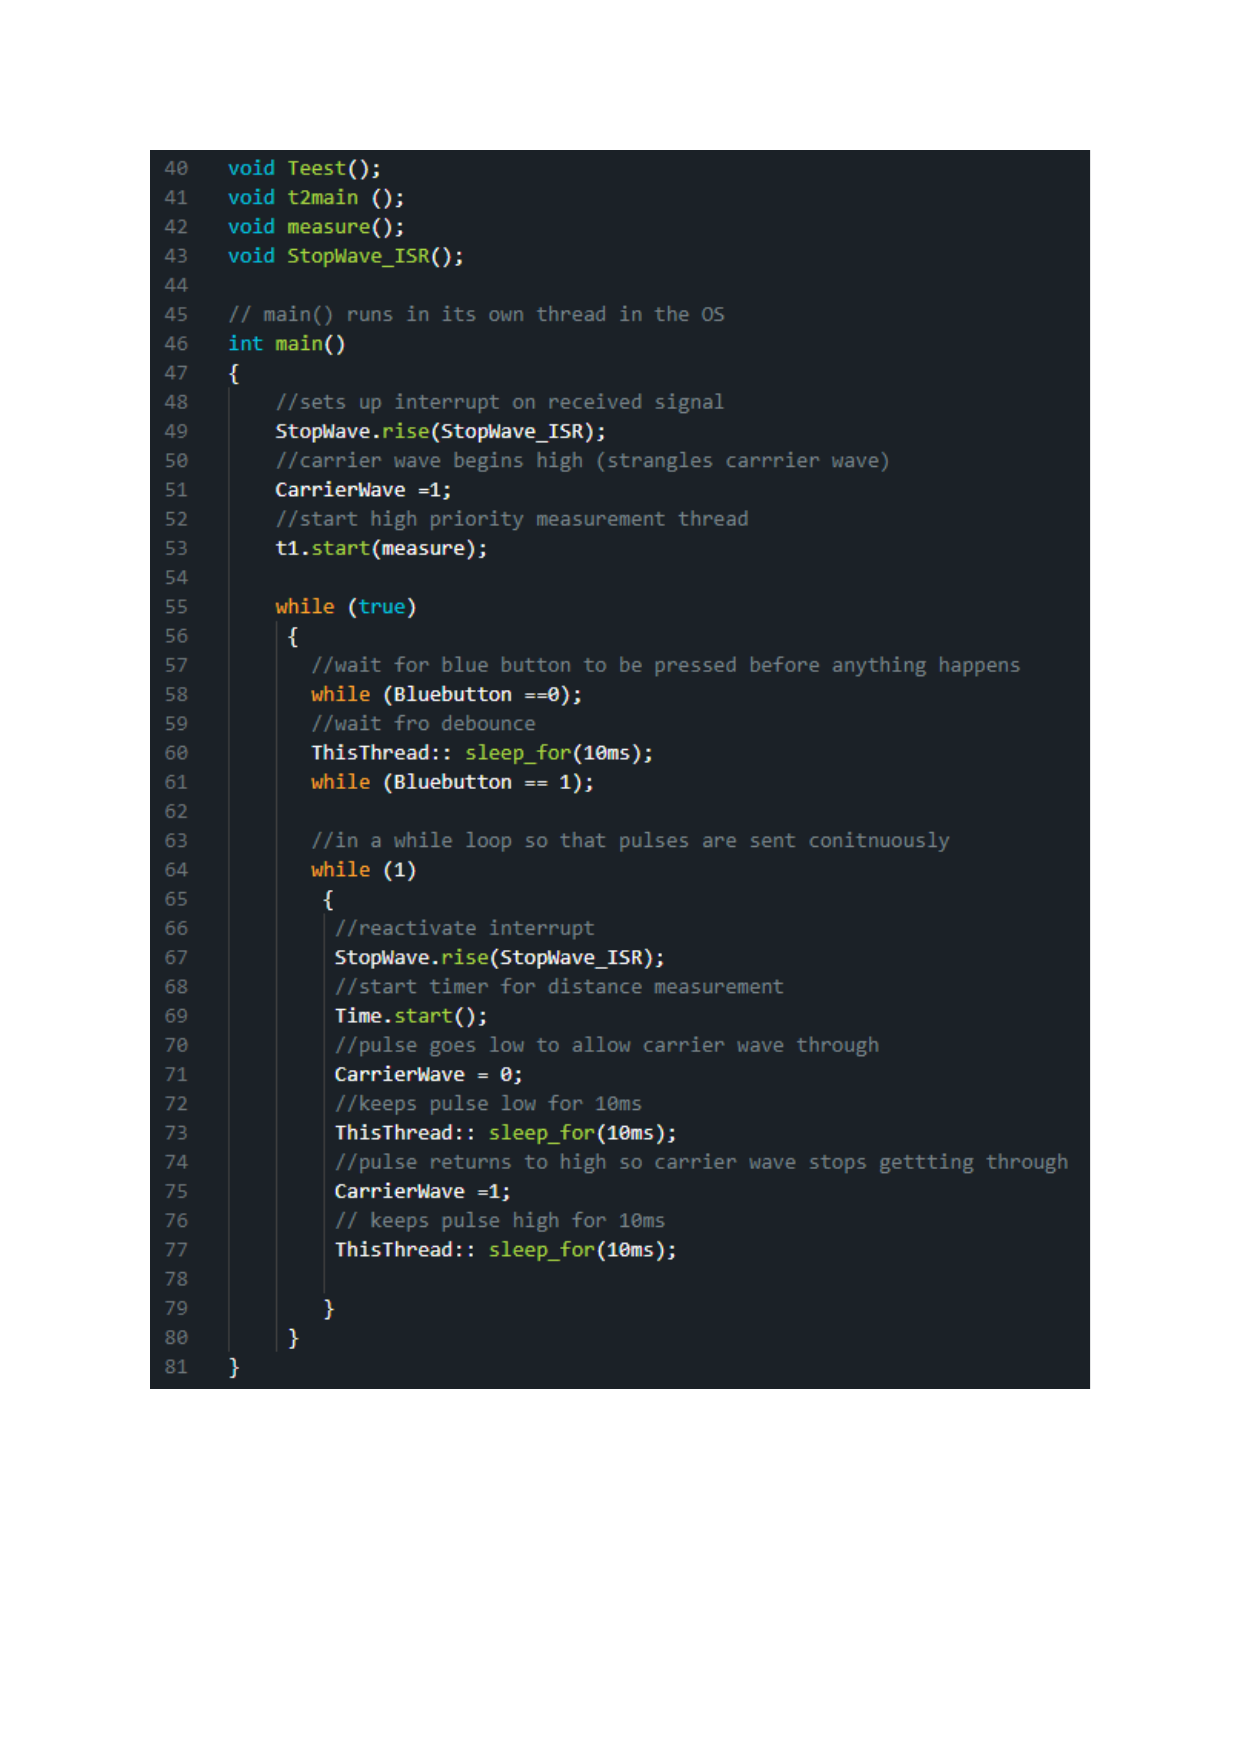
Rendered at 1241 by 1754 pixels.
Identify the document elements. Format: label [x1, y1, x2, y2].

picture [150, 150, 1091, 1389]
